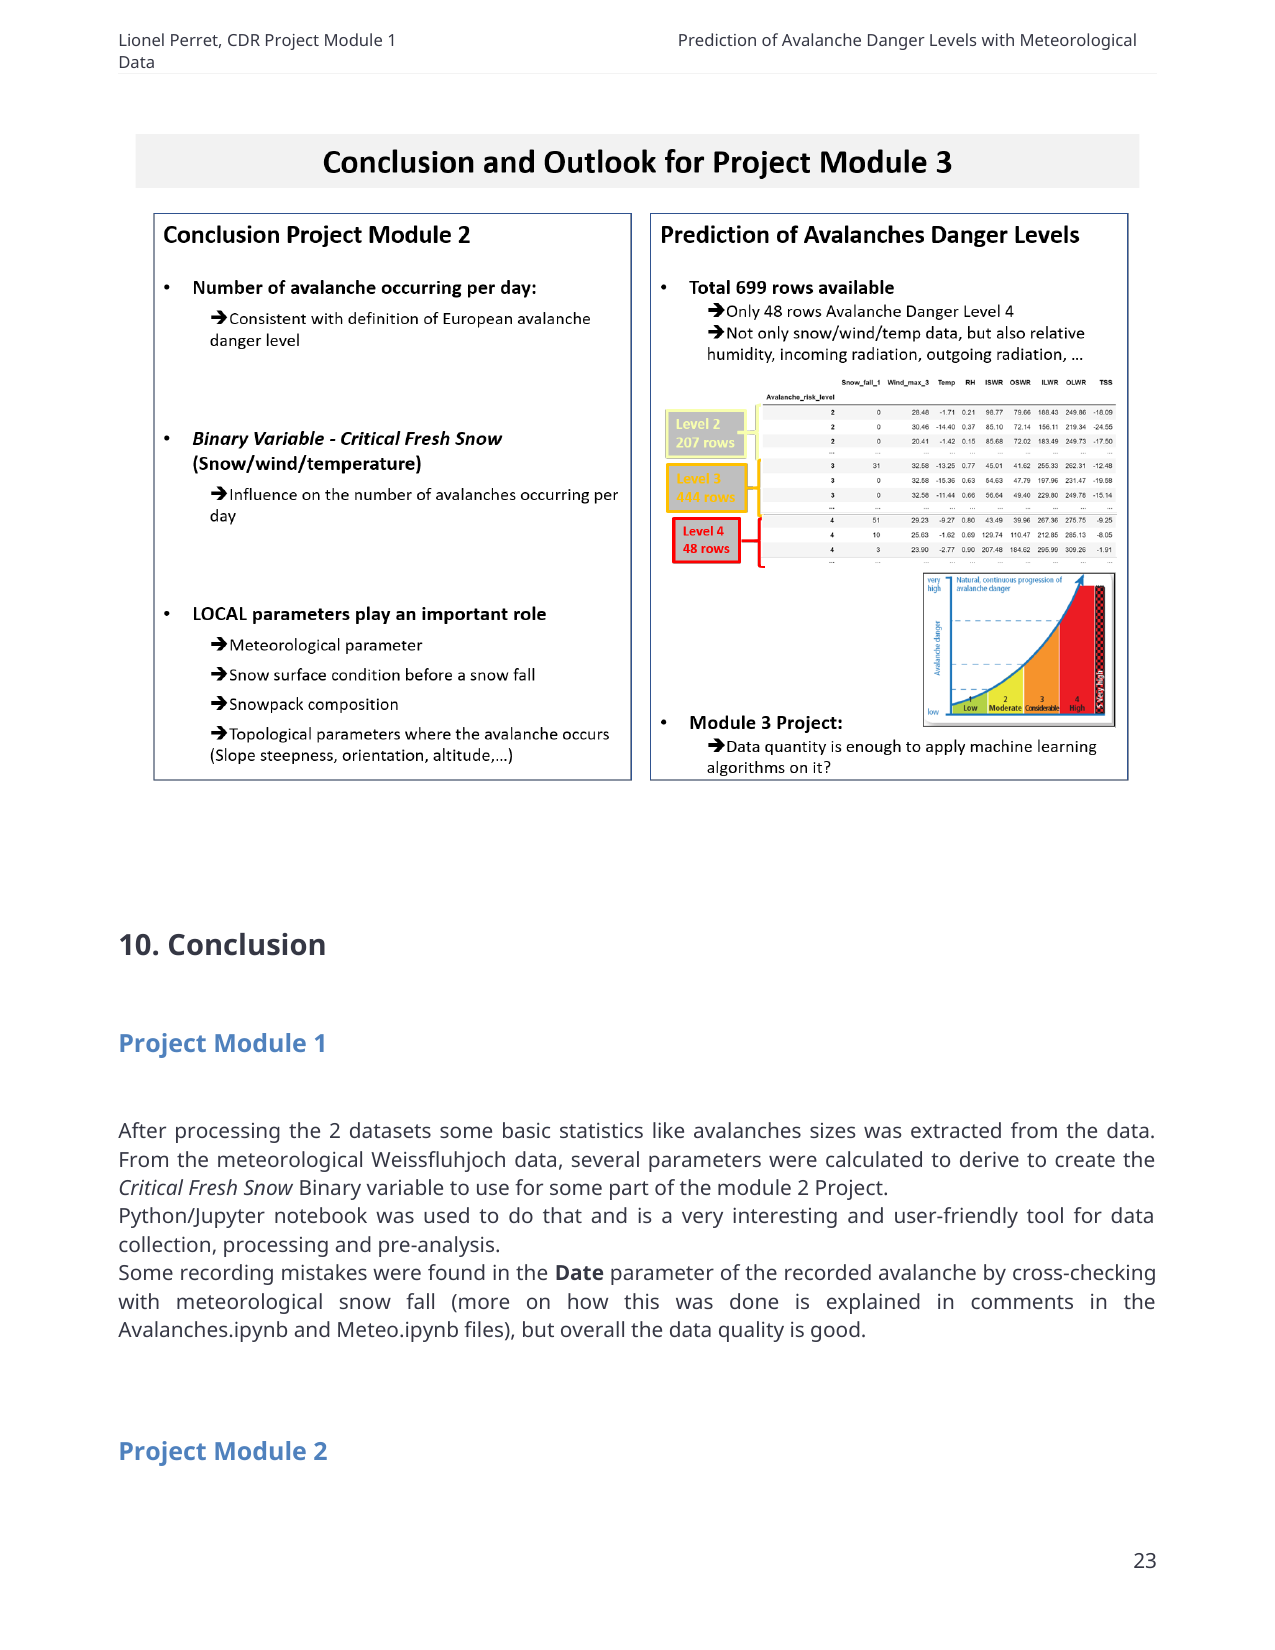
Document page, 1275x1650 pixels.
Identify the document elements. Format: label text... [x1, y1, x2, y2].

text After processing the 2 datasets some basic statistics like avalanches sizes was extracted from the data. From the meteorological Weissfluhjoch data, several parameters were calculated to derive to create the Critical Fresh Snow Binary variable to use for some part of the module 2 Project. [118, 1116, 1157, 1202]
subtitle Project Module 2 [118, 1434, 1157, 1468]
subtitle 10. Conclusion [118, 924, 1157, 964]
text Some recording mistakes were found in the Date parameter of the recorded avalanche by cross-checking with meteorological snow fall (more on how this was done is explained in comments in the Avalanches.ipynb and Meteo.ipynb files), but overall the data quality is good. [118, 1258, 1157, 1344]
text Python/Jupyter notebook was used to do that and is a very interesting and user-friendly tool for data collection, processing and pre-analysis. [118, 1202, 1157, 1258]
subtitle Project Module 1 [118, 1025, 1157, 1059]
picture [135, 130, 1140, 789]
